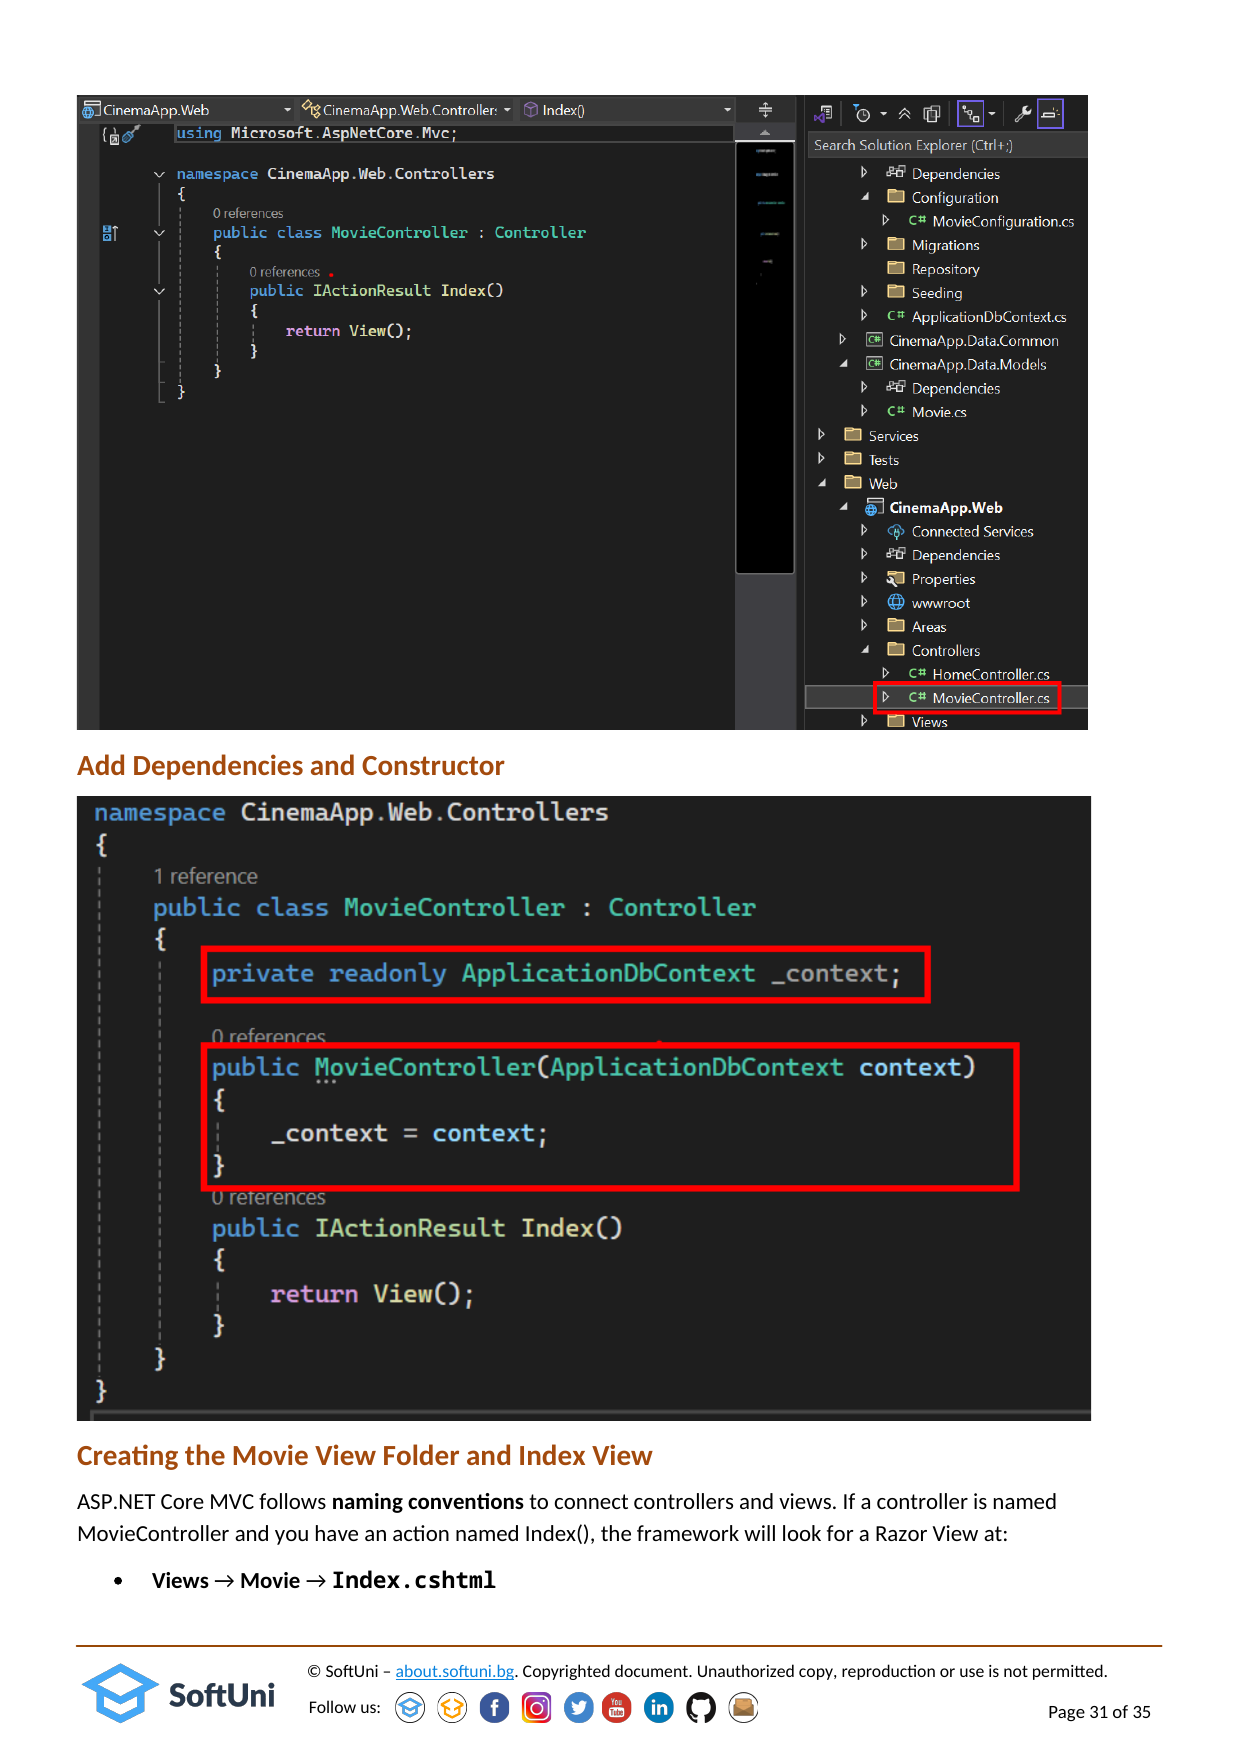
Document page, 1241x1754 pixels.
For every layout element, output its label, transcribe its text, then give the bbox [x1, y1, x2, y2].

picture [728, 1692, 758, 1723]
picture [644, 1692, 653, 1701]
picture [665, 1692, 674, 1701]
picture [658, 1705, 667, 1714]
picture [686, 1692, 716, 1723]
picture [75, 1658, 281, 1729]
text ASP.NET Core MVC follows naming conventions to connect controllers and views. If a controller is named MovieController and you have an action named Index(), the framework will look for a Razor View at: [77, 1487, 1163, 1547]
picture [76, 95, 1088, 730]
picture [602, 1692, 632, 1723]
picture [437, 1692, 467, 1723]
picture [564, 1692, 594, 1723]
picture [395, 1692, 425, 1723]
list Views → Movie → Index.cshtml [114, 1564, 1163, 1595]
picture [521, 1692, 552, 1723]
subtitle Creating the Movie View Folder and Index View [77, 1437, 1163, 1473]
picture [665, 1714, 674, 1723]
subtitle Add Dependencies and Constructor [77, 747, 1163, 782]
picture [76, 796, 1092, 1421]
picture [479, 1692, 510, 1723]
picture [644, 1714, 653, 1723]
